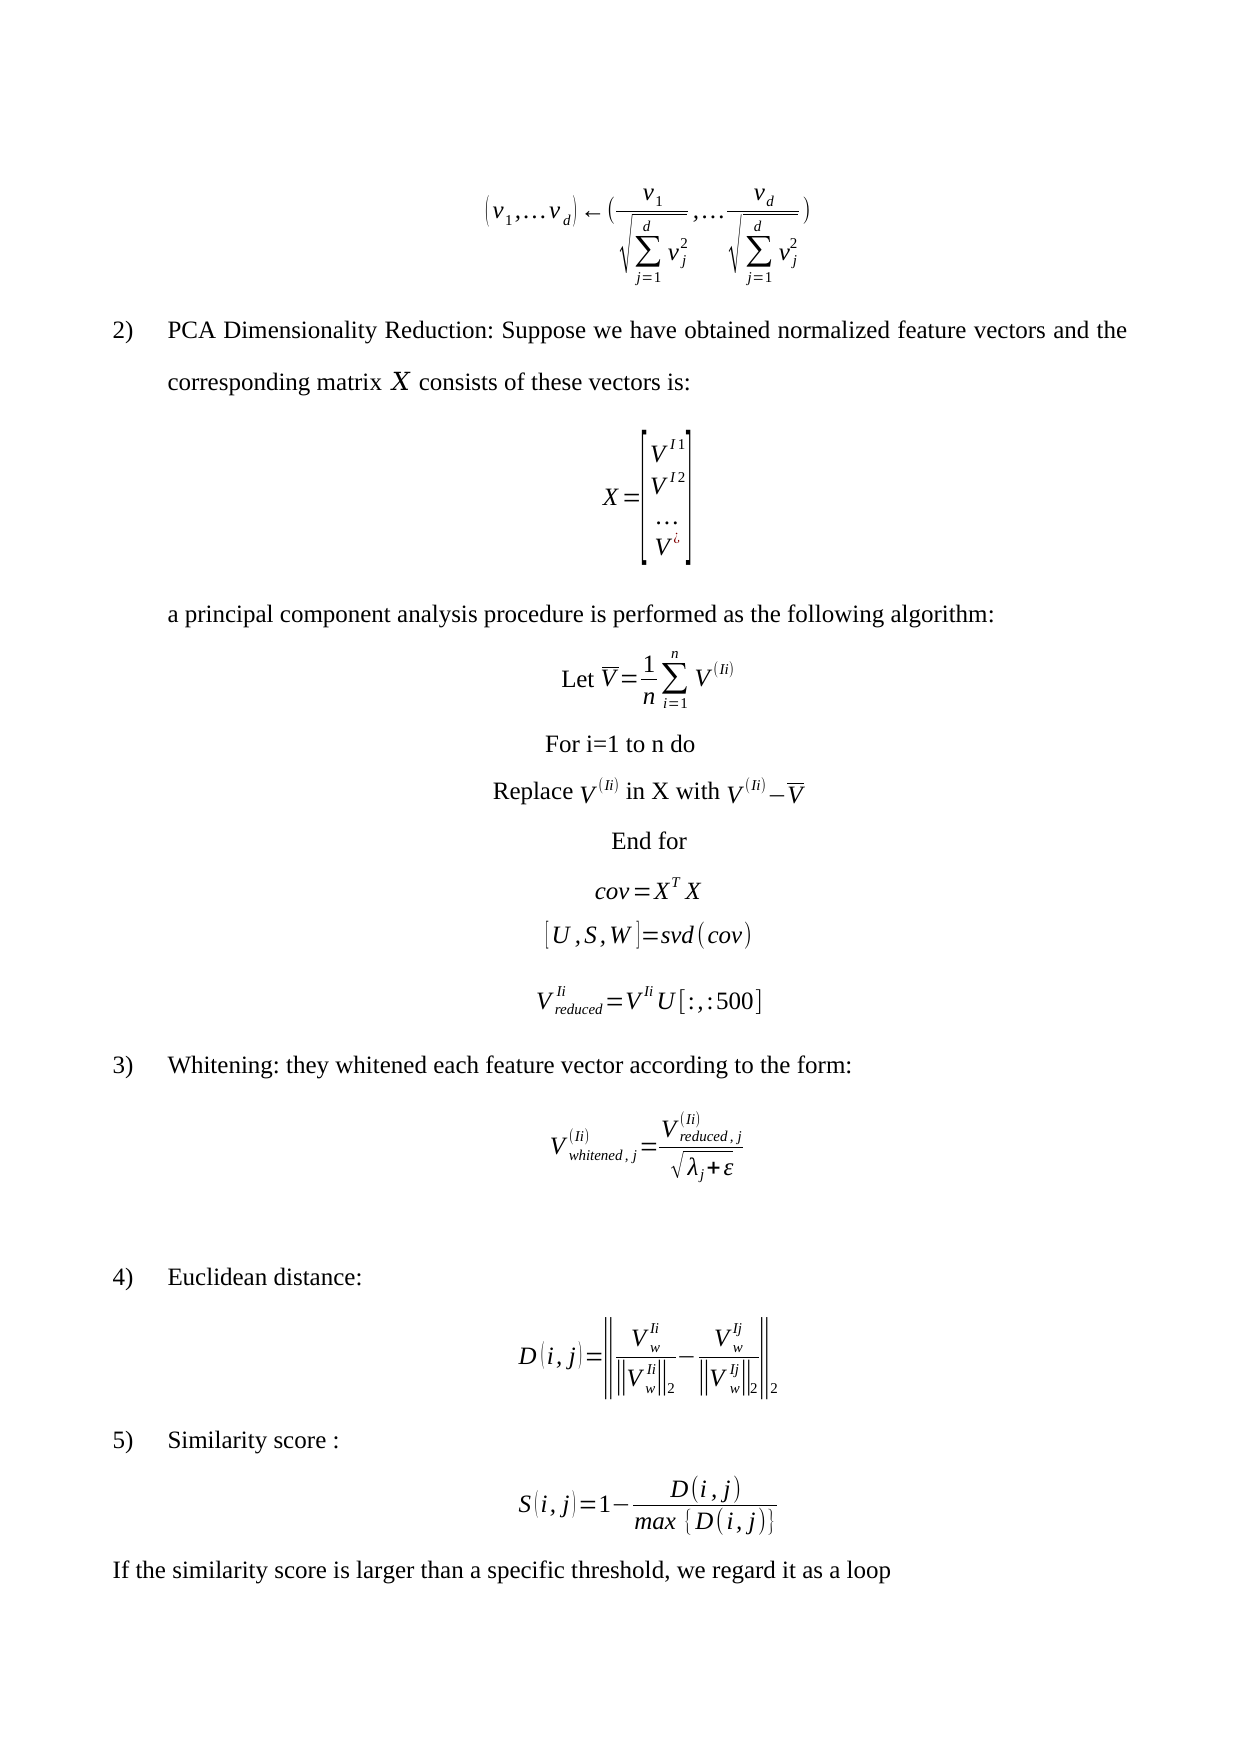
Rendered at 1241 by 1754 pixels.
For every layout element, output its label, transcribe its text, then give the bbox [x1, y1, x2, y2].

text If the similarity score is larger than a specific threshold, we regard it as a loop [112, 1553, 1128, 1587]
text End for [112, 823, 1128, 857]
list Similarity score : [112, 1423, 1128, 1457]
list Euclidean distance: [112, 1259, 1128, 1293]
list Let [167, 644, 1128, 712]
list a principal component analysis procedure is performed as the following algorithm: [167, 596, 1128, 630]
text For i=1 to n do [112, 727, 1128, 761]
list Whitening: they whitened each feature vector according to the form: [112, 1048, 1128, 1082]
list PCA Dimensionality Reduction: Suppose we have obtained normalized feature vectors and the corresponding matrix 𝑋 consists of these vectors is: [112, 313, 1128, 398]
text Replace in X with [112, 775, 1128, 809]
